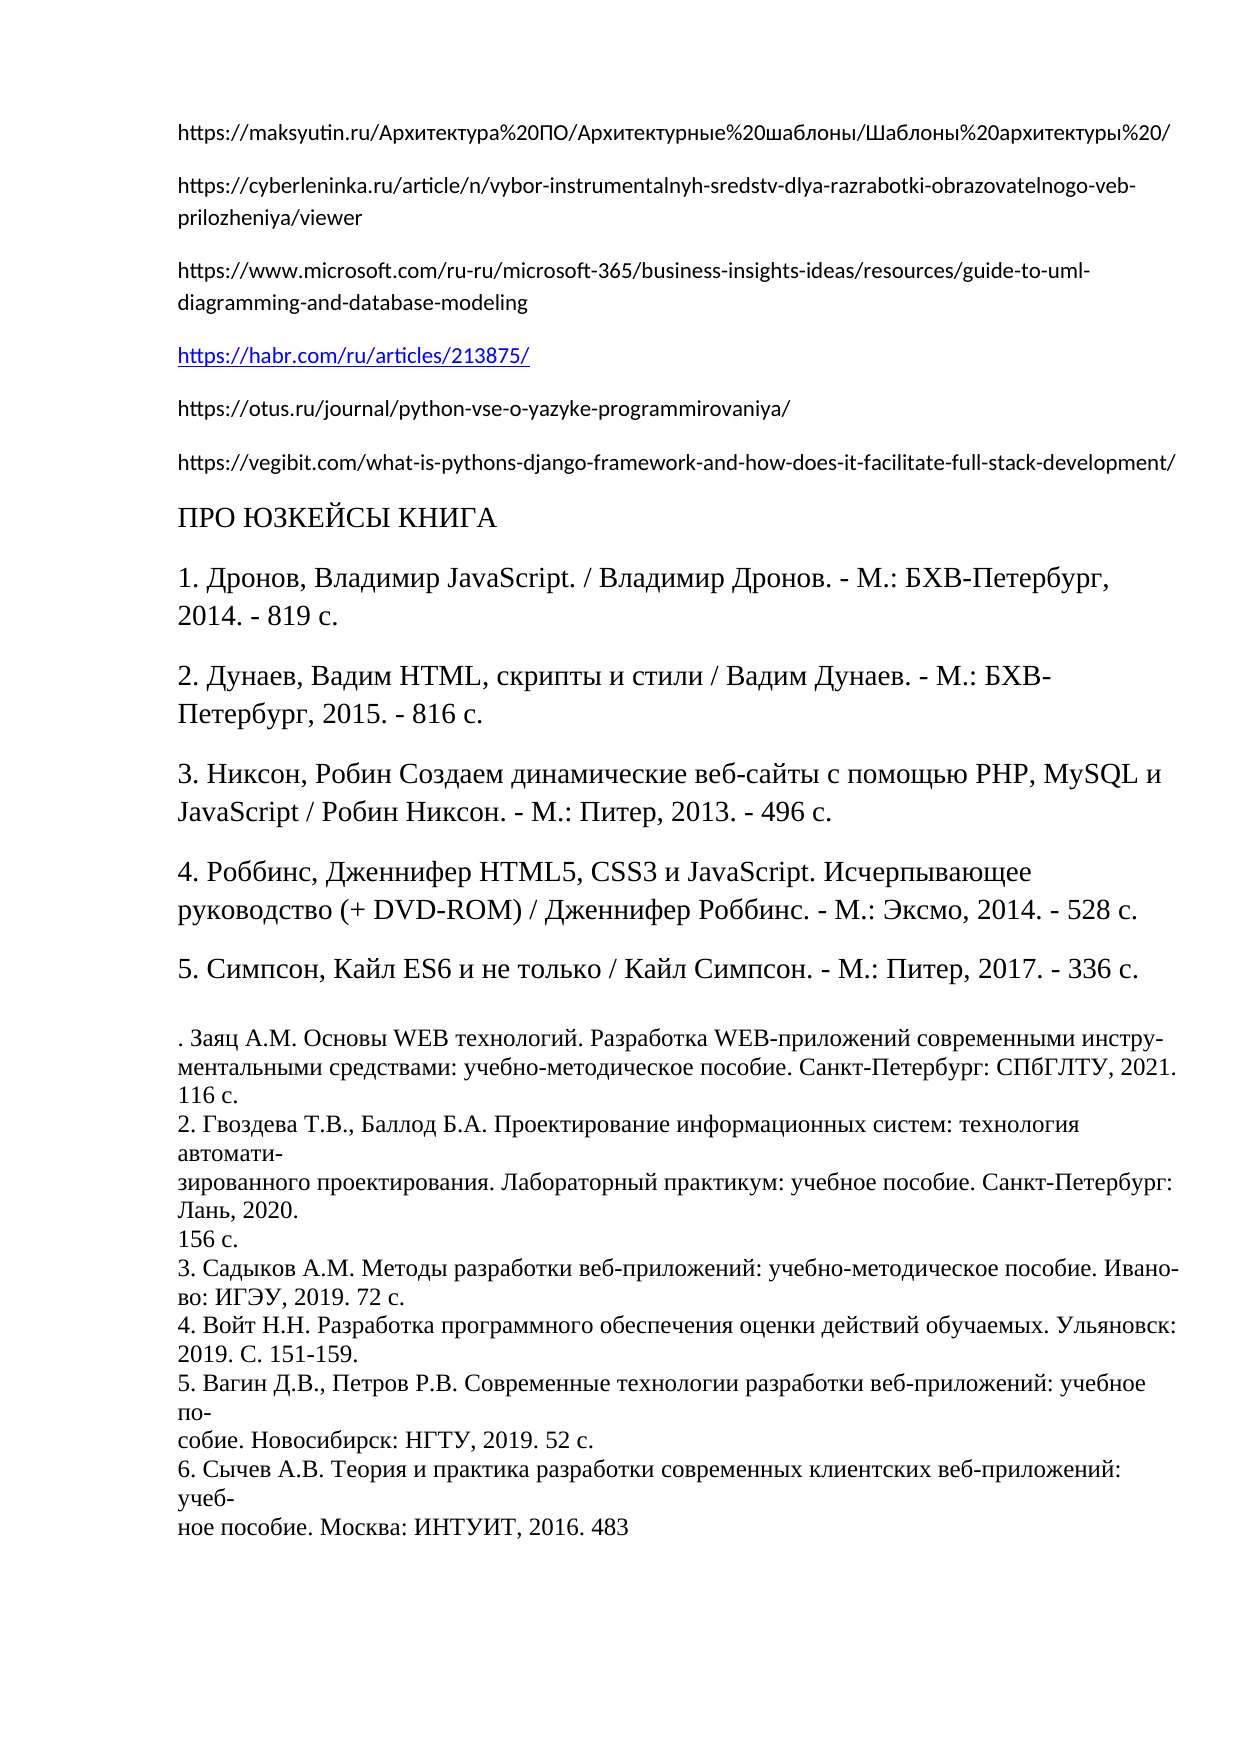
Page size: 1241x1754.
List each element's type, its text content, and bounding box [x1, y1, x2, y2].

text во: ИГЭУ, 2019. 72 с. [177, 1282, 1181, 1310]
text https://habr.com/ru/articles/213875/ [177, 342, 1181, 369]
text 5. Вагин Д.В., Петров Р.В. Современные технологии разработки веб-приложений: учебное по- [177, 1368, 1181, 1425]
text https://www.microsoft.com/ru-ru/microsoft-365/business-insights-ideas/resources/guide-to-uml-diagramming-and-database-modeling [177, 256, 1181, 317]
text https://vegibit.com/what-is-pythons-django-framework-and-how-does-it-facilitate-full-stack-development/ [177, 448, 1181, 476]
text ное пособие. Москва: ИНТУИТ, 2016. 483 [177, 1512, 1181, 1540]
text зированного проектирования. Лабораторный практикум: учебное пособие. Санкт-Петербург: Лань, 2020. [177, 1167, 1181, 1224]
text 3. Никсон, Робин Создаем динамические веб-сайты с помощью PHP, MySQL и JavaScript / Робин Никсон. - М.: Питер, 2013. - 496 c. [177, 756, 1181, 828]
text 1. Дронов, Владимир JavaScript. / Владимир Дронов. - М.: БХВ-Петербург, 2014. - 819 c. [177, 560, 1181, 632]
text собие. Новосибирск: НГТУ, 2019. 52 с. [177, 1425, 1181, 1454]
text ментальными средствами: учебно-методическое пособие. Санкт-Петербург: СПбГЛТУ, 2021. 116 с. [177, 1052, 1181, 1109]
text 156 с. [177, 1224, 1181, 1253]
text 4. Войт Н.Н. Разработка программного обеспечения оценки действий обучаемых. Ульяновск: [177, 1310, 1181, 1339]
text 3. Садыков А.М. Методы разработки веб-приложений: учебно-методическое пособие. Ивано- [177, 1253, 1181, 1282]
text . Заяц А.М. Основы WEB технологий. Разработка WEB-приложений современными инстру- [177, 1023, 1181, 1052]
text https://maksyutin.ru/Архитектура%20ПО/Архитектурные%20шаблоны/Шаблоны%20архитектуры%20/ [177, 118, 1181, 146]
text 2. Дунаев, Вадим HTML, скрипты и стили / Вадим Дунаев. - М.: БХВ-Петербург, 2015. - 816 c. [177, 658, 1181, 730]
text https://cyberleninka.ru/article/n/vybor-instrumentalnyh-sredstv-dlya-razrabotki-obrazovatelnogo-veb-prilozheniya/viewer [177, 171, 1181, 231]
text https://otus.ru/journal/python-vse-o-yazyke-programmirovaniya/ [177, 394, 1181, 423]
text 5. Симпсон, Кайл ES6 и не только / Кайл Симпсон. - М.: Питер, 2017. - 336 c. [177, 952, 1181, 985]
text 6. Сычев А.В. Теория и практика разработки современных клиентских веб-приложений: учеб- [177, 1454, 1181, 1512]
text 4. Роббинс, Дженнифер HTML5, CSS3 и JavaScript. Исчерпывающее руководство (+ DVD-ROM) / Дженнифер Роббинс. - М.: Эксмо, 2014. - 528 c. [177, 854, 1181, 926]
text 2019. С. 151-159. [177, 1339, 1181, 1368]
text ПРО ЮЗКЕЙСЫ КНИГА [177, 501, 1181, 534]
text 2. Гвоздева Т.В., Баллод Б.А. Проектирование информационных систем: технология автомати- [177, 1109, 1181, 1167]
